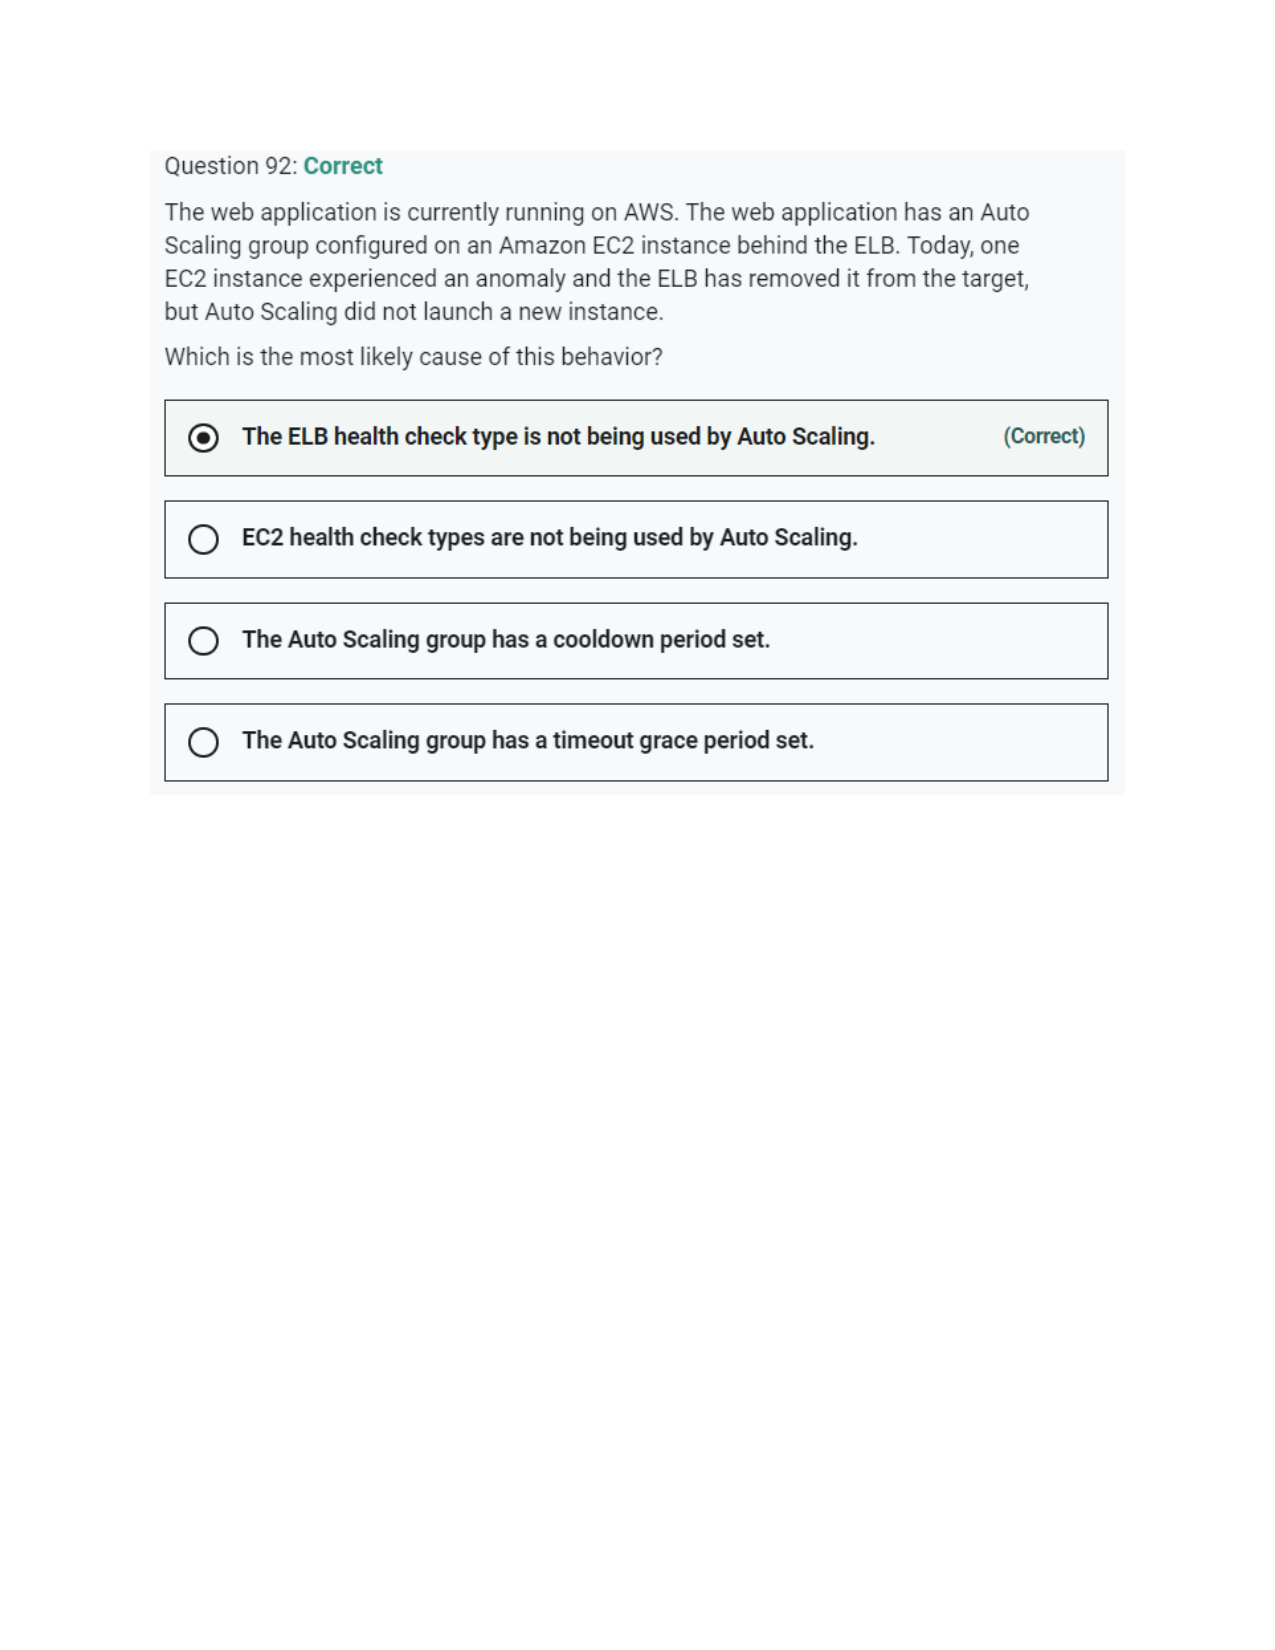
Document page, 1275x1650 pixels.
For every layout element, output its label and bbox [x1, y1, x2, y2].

picture [150, 150, 1125, 795]
